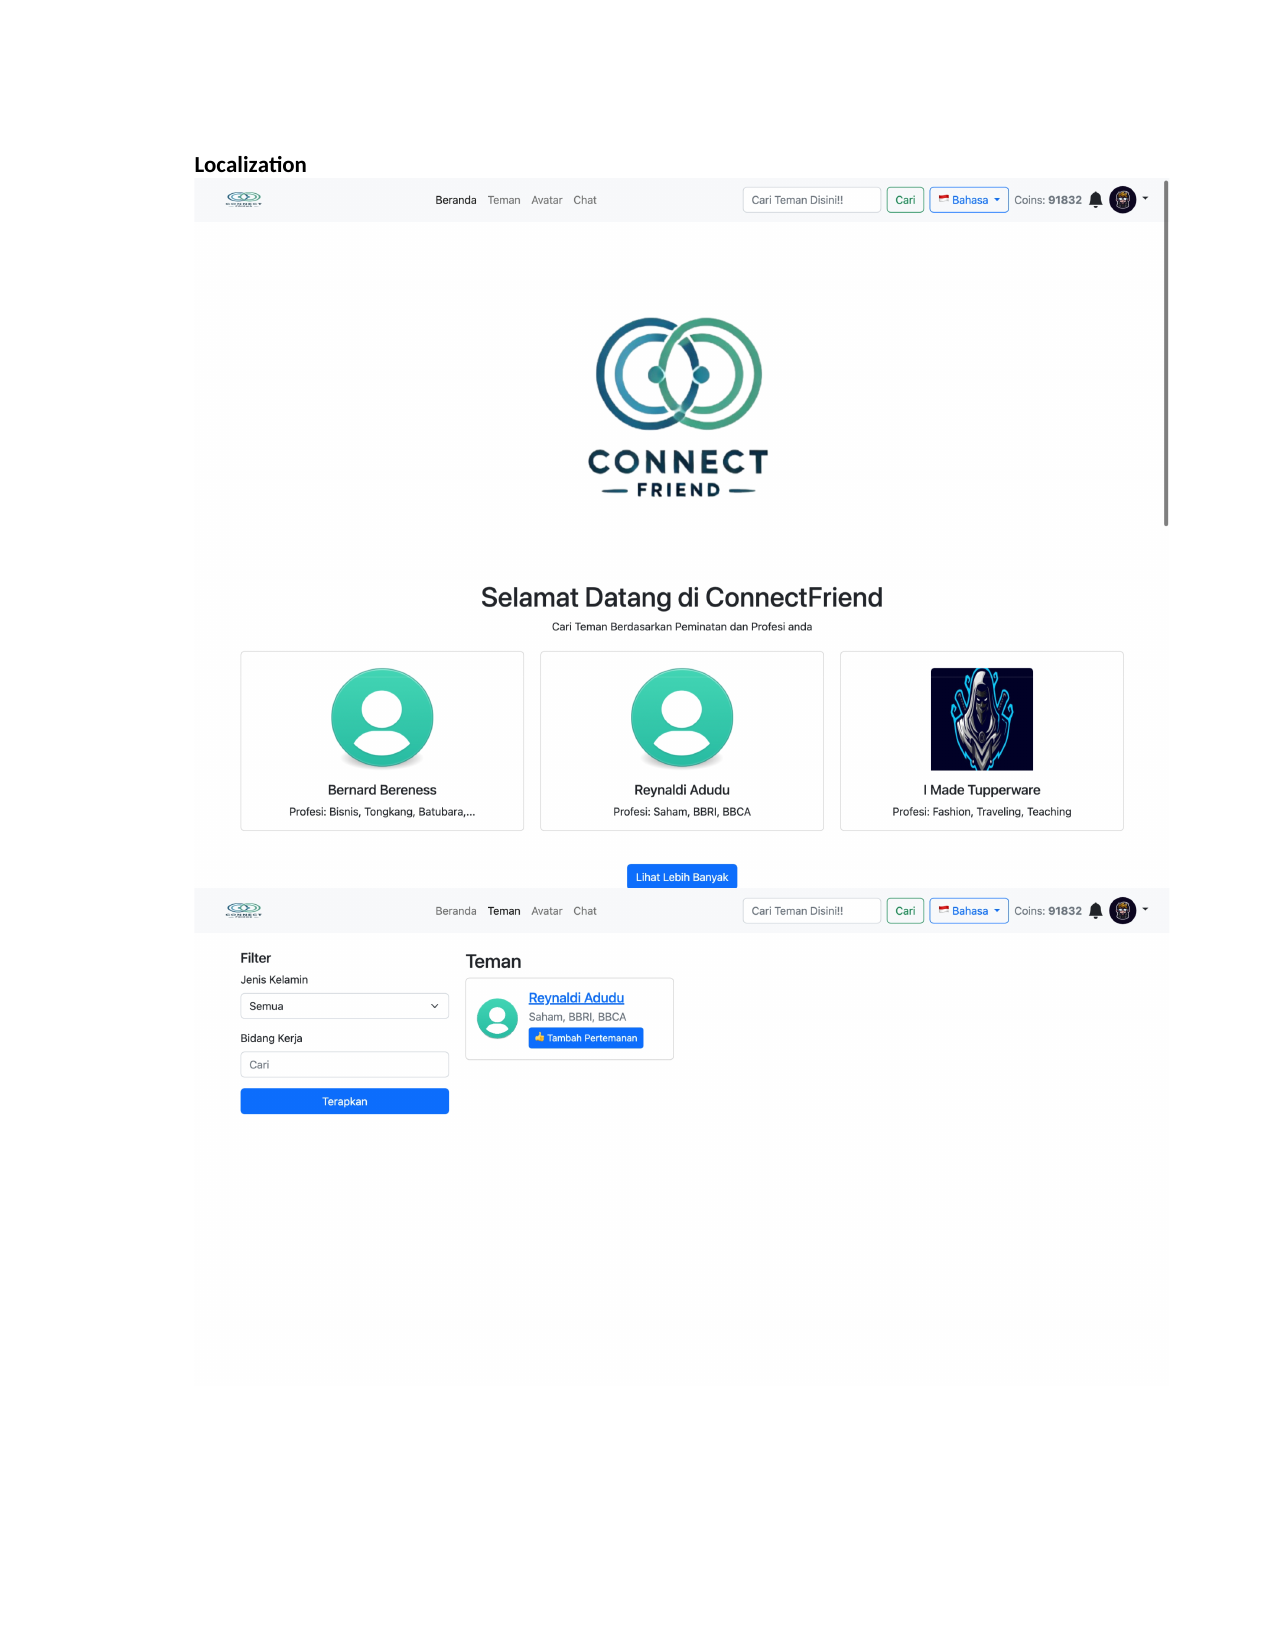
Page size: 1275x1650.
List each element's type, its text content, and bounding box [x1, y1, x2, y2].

text Localization [194, 150, 1125, 178]
picture [194, 178, 1170, 1386]
